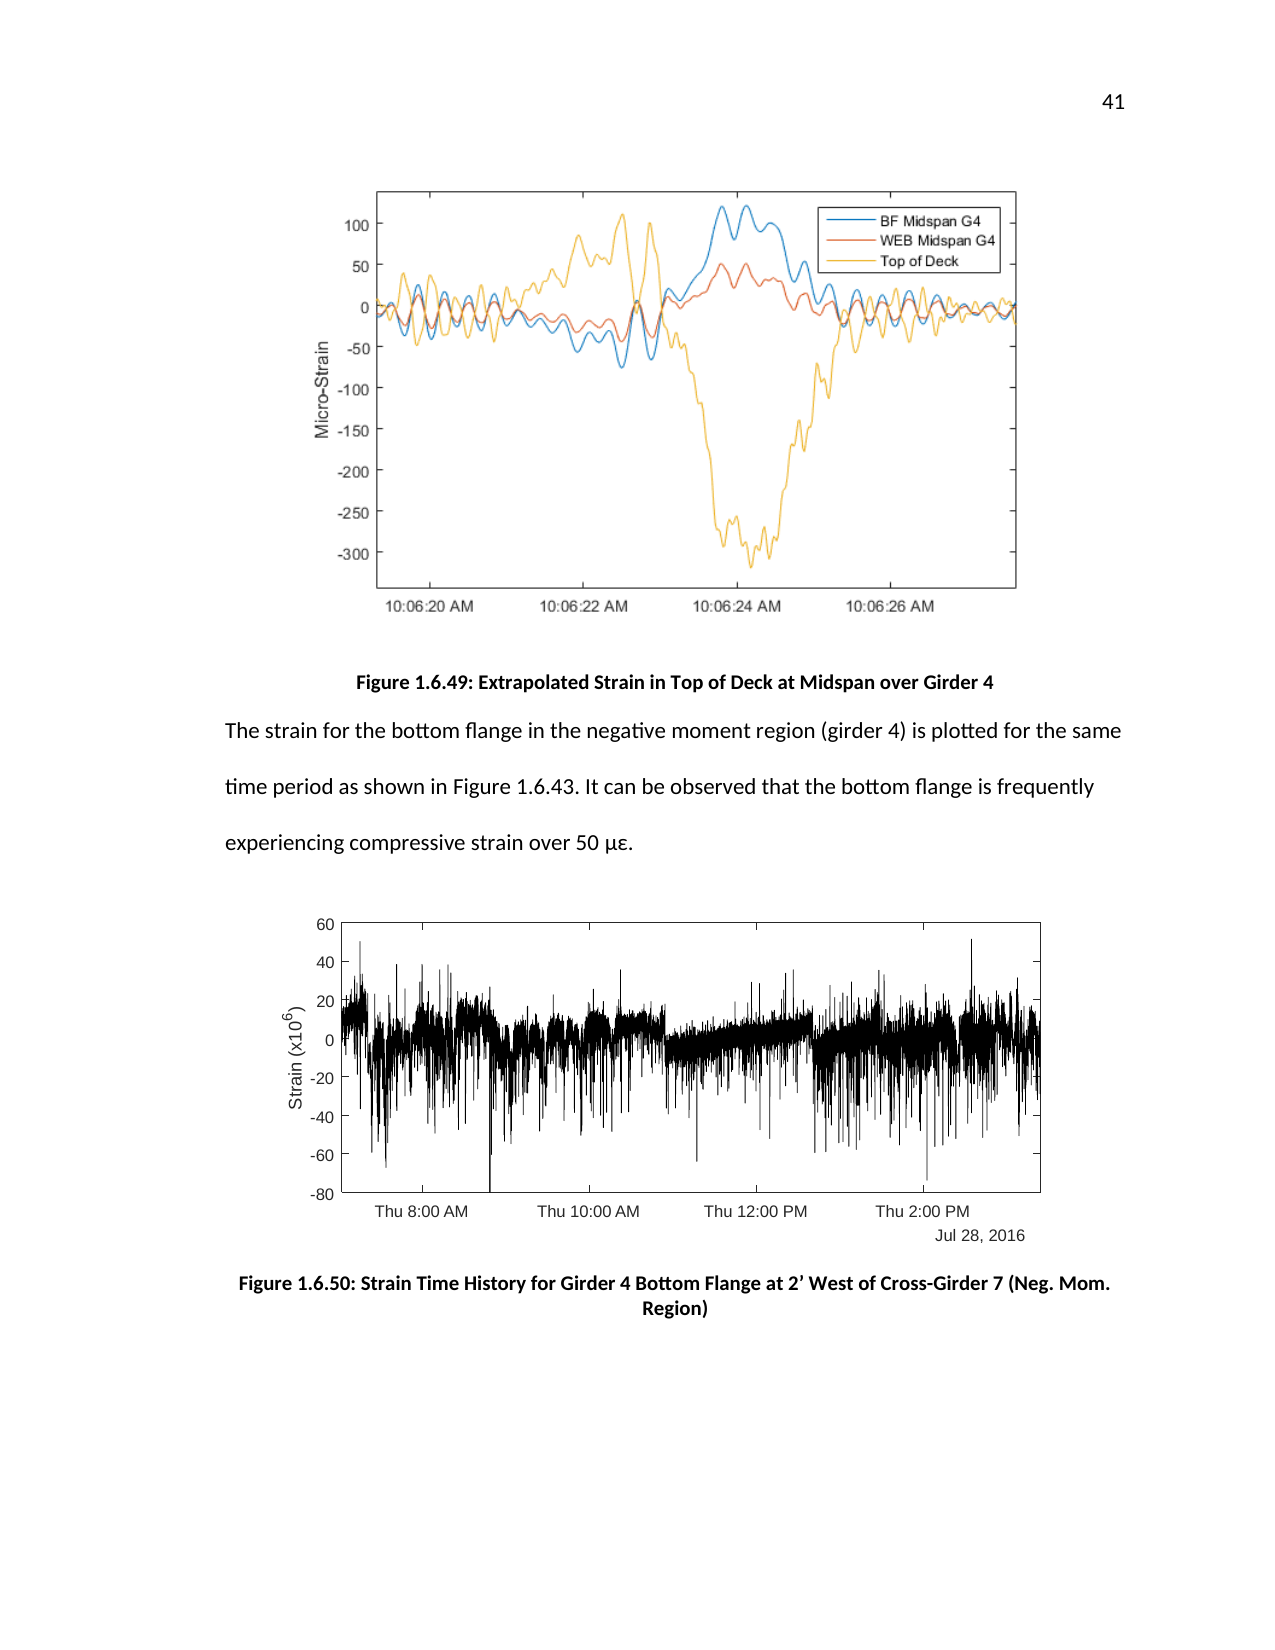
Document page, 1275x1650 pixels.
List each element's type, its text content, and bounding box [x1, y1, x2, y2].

picture [300, 156, 1050, 642]
